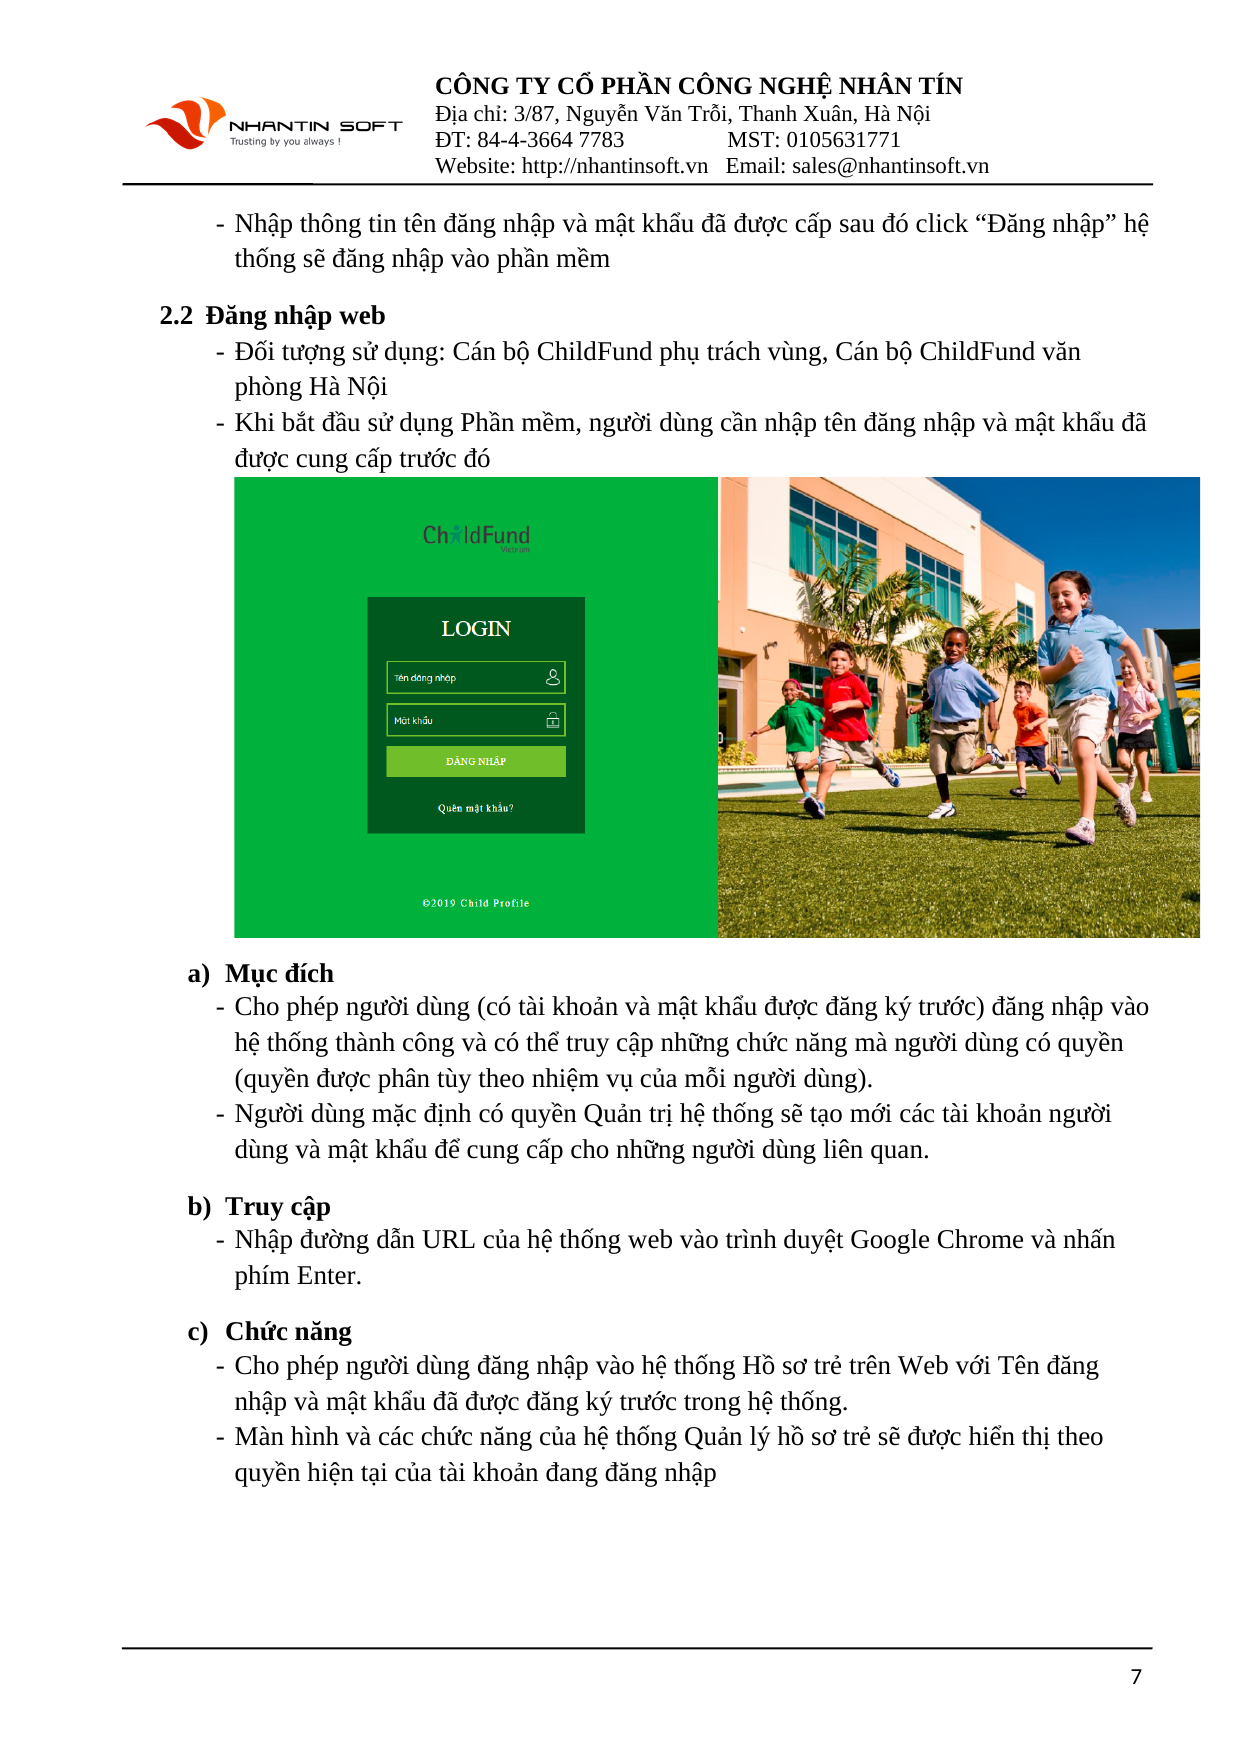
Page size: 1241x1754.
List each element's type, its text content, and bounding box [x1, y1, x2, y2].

list Đối tượng sử dụng: Cán bộ ChildFund phụ trách vùng, Cán bộ ChildFund văn phòng Hà Nội [216, 335, 1153, 402]
picture [133, 70, 413, 176]
list Màn hình và các chức năng của hệ thống Quản lý hồ sơ trẻ sẽ được hiển thị theo quyền hiện tại của tài khoản đang đăng nhập [216, 1421, 1153, 1487]
subtitle Mục đích [187, 957, 1153, 988]
list Cho phép người dùng đăng nhập vào hệ thống Hồ sơ trẻ trên Web với Tên đăng nhập và mật khẩu đã được đăng ký trước trong hệ thống. [216, 1349, 1153, 1416]
list Khi bắt đầu sử dụng Phần mềm, người dùng cần nhập tên đăng nhập và mật khẩu đã được cung cấp trước đó [216, 406, 1153, 473]
subtitle Chức năng [187, 1316, 1153, 1347]
subtitle Đăng nhập web [159, 299, 1153, 330]
list Nhập đường dẫn URL của hệ thống web vào trình duyệt Google Chrome và nhấn phím Enter. [216, 1223, 1153, 1290]
list Nhập thông tin tên đăng nhập và mật khẩu đã được cấp sau đó click “Đăng nhập” hệ thống sẽ đăng nhập vào phần mềm [216, 207, 1153, 273]
list Cho phép người dùng (có tài khoản và mật khẩu được đăng ký trước) đăng nhập vào hệ thống thành công và có thể truy cập những chức năng mà người dùng có quyền (quyền được phân tùy theo nhiệm vụ của mỗi người dùng). [216, 990, 1153, 1093]
picture [234, 477, 1200, 938]
list Người dùng mặc định có quyền Quản trị hệ thống sẽ tạo mới các tài khoản người dùng và mật khẩu để cung cấp cho những người dùng liên quan. [216, 1097, 1153, 1164]
subtitle Truy cập [187, 1190, 1153, 1221]
